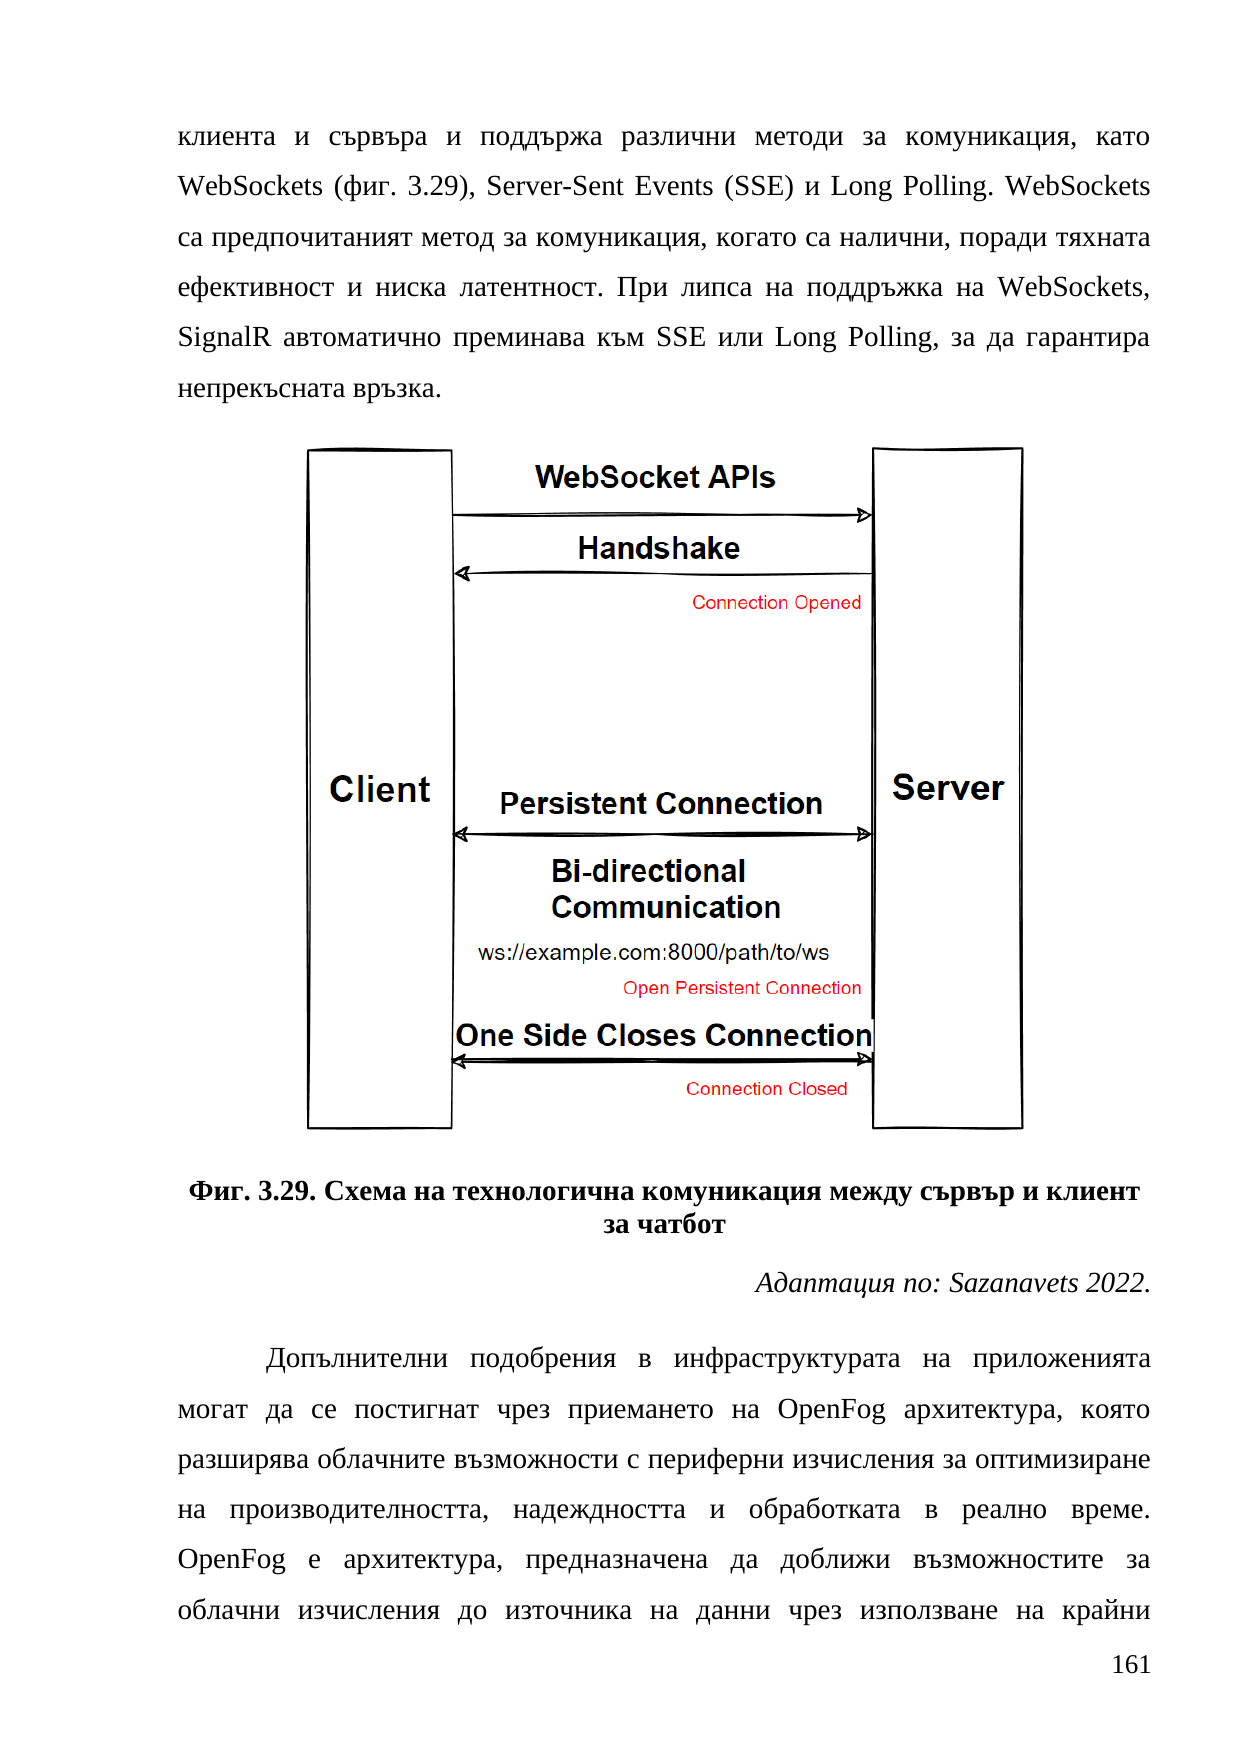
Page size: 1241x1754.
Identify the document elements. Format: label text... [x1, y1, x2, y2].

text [177, 1340, 1152, 1626]
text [177, 118, 1152, 403]
title Адаптация по: Sazanavets 2022. [177, 1265, 1152, 1299]
text Фиг. 3.29. Схема на технологична комуникация между сървър и клиент за чатбот [177, 1173, 1152, 1240]
